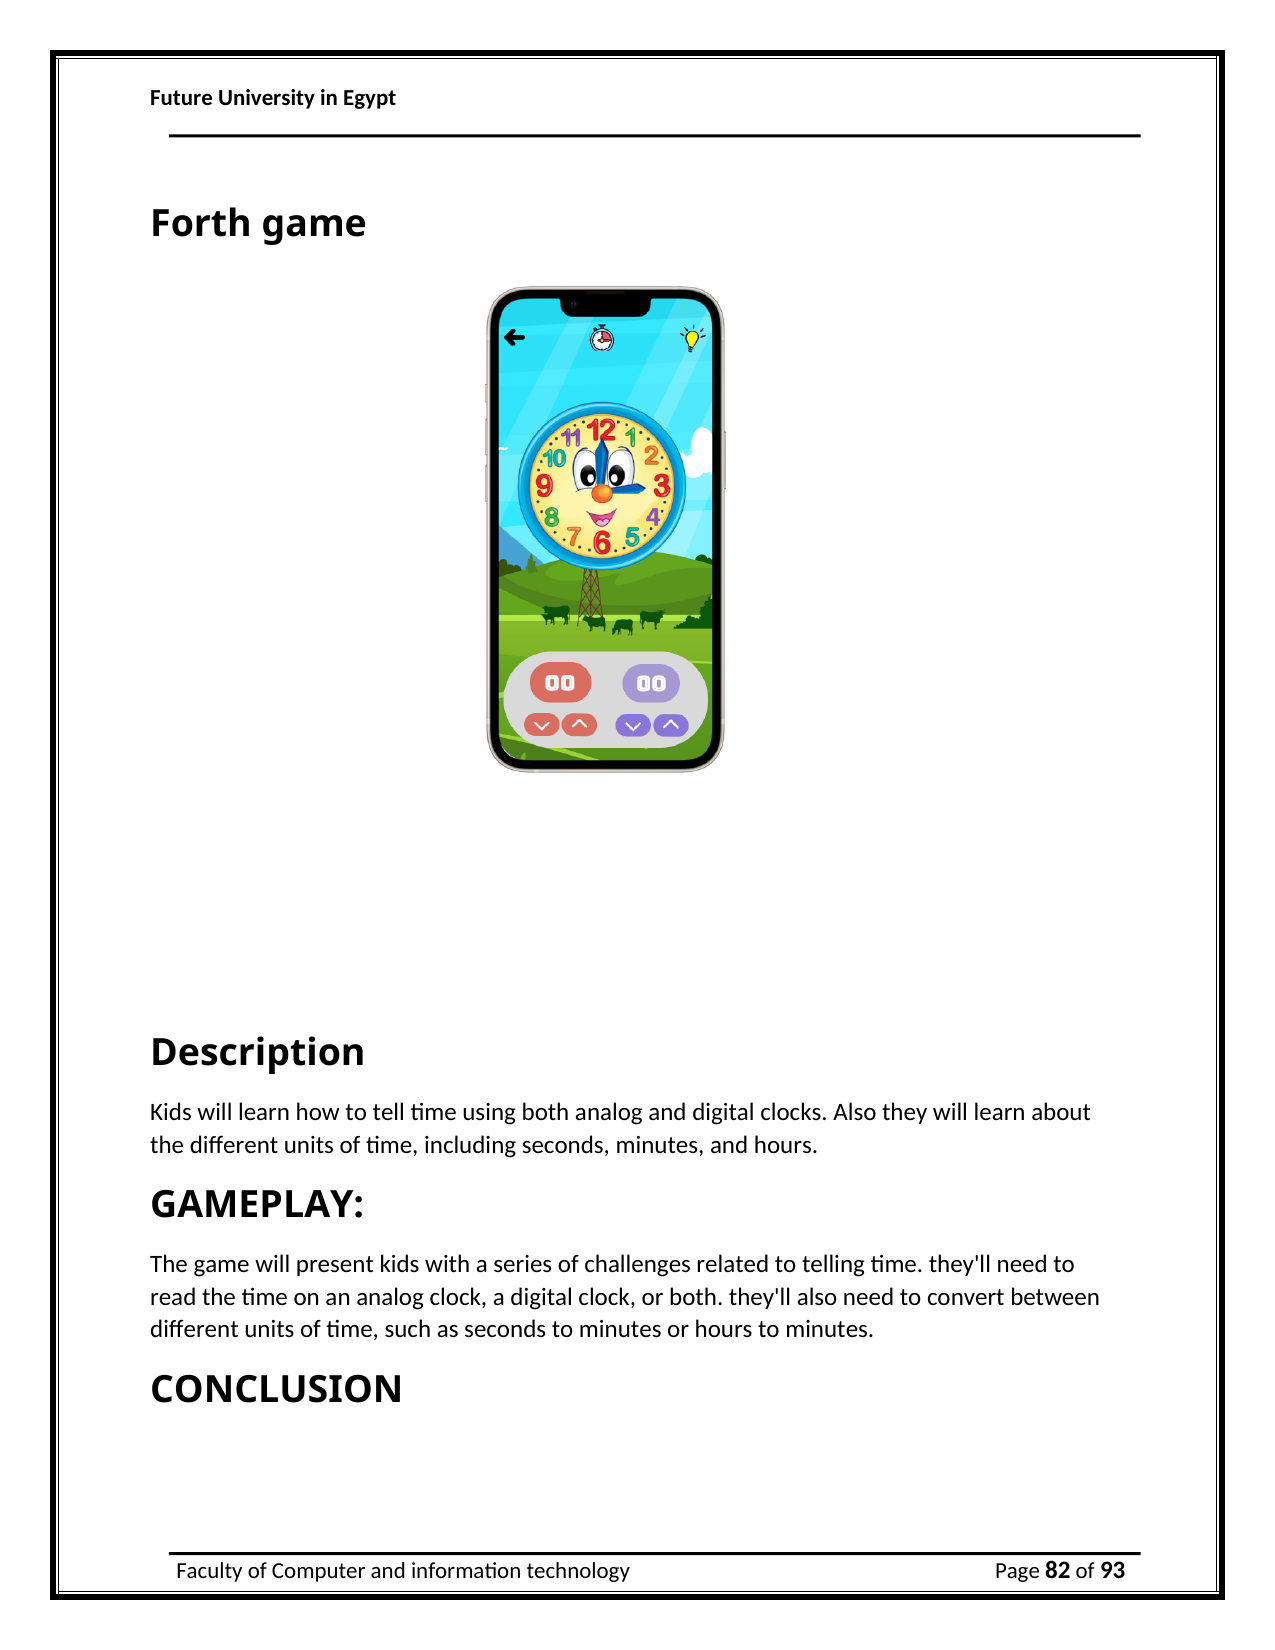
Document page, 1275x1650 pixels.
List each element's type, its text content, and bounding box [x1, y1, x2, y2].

text GAMEPLAY: [150, 1178, 1125, 1229]
picture [471, 285, 727, 773]
text Forth game [150, 196, 1125, 247]
text Description [150, 1026, 1125, 1077]
text CONCLUSION [150, 1362, 1125, 1413]
text Kids will learn how to tell time using both analog and digital clocks. Also they will learn about the different units of time, including seconds, minutes, and hours. [150, 1096, 1125, 1159]
text The game will present kids with a series of challenges related to telling time. they'll need to read the time on an analog clock, a digital clock, or both. they'll also need to convert between different units of time, such as seconds to minutes or hours to minutes. [150, 1248, 1125, 1343]
